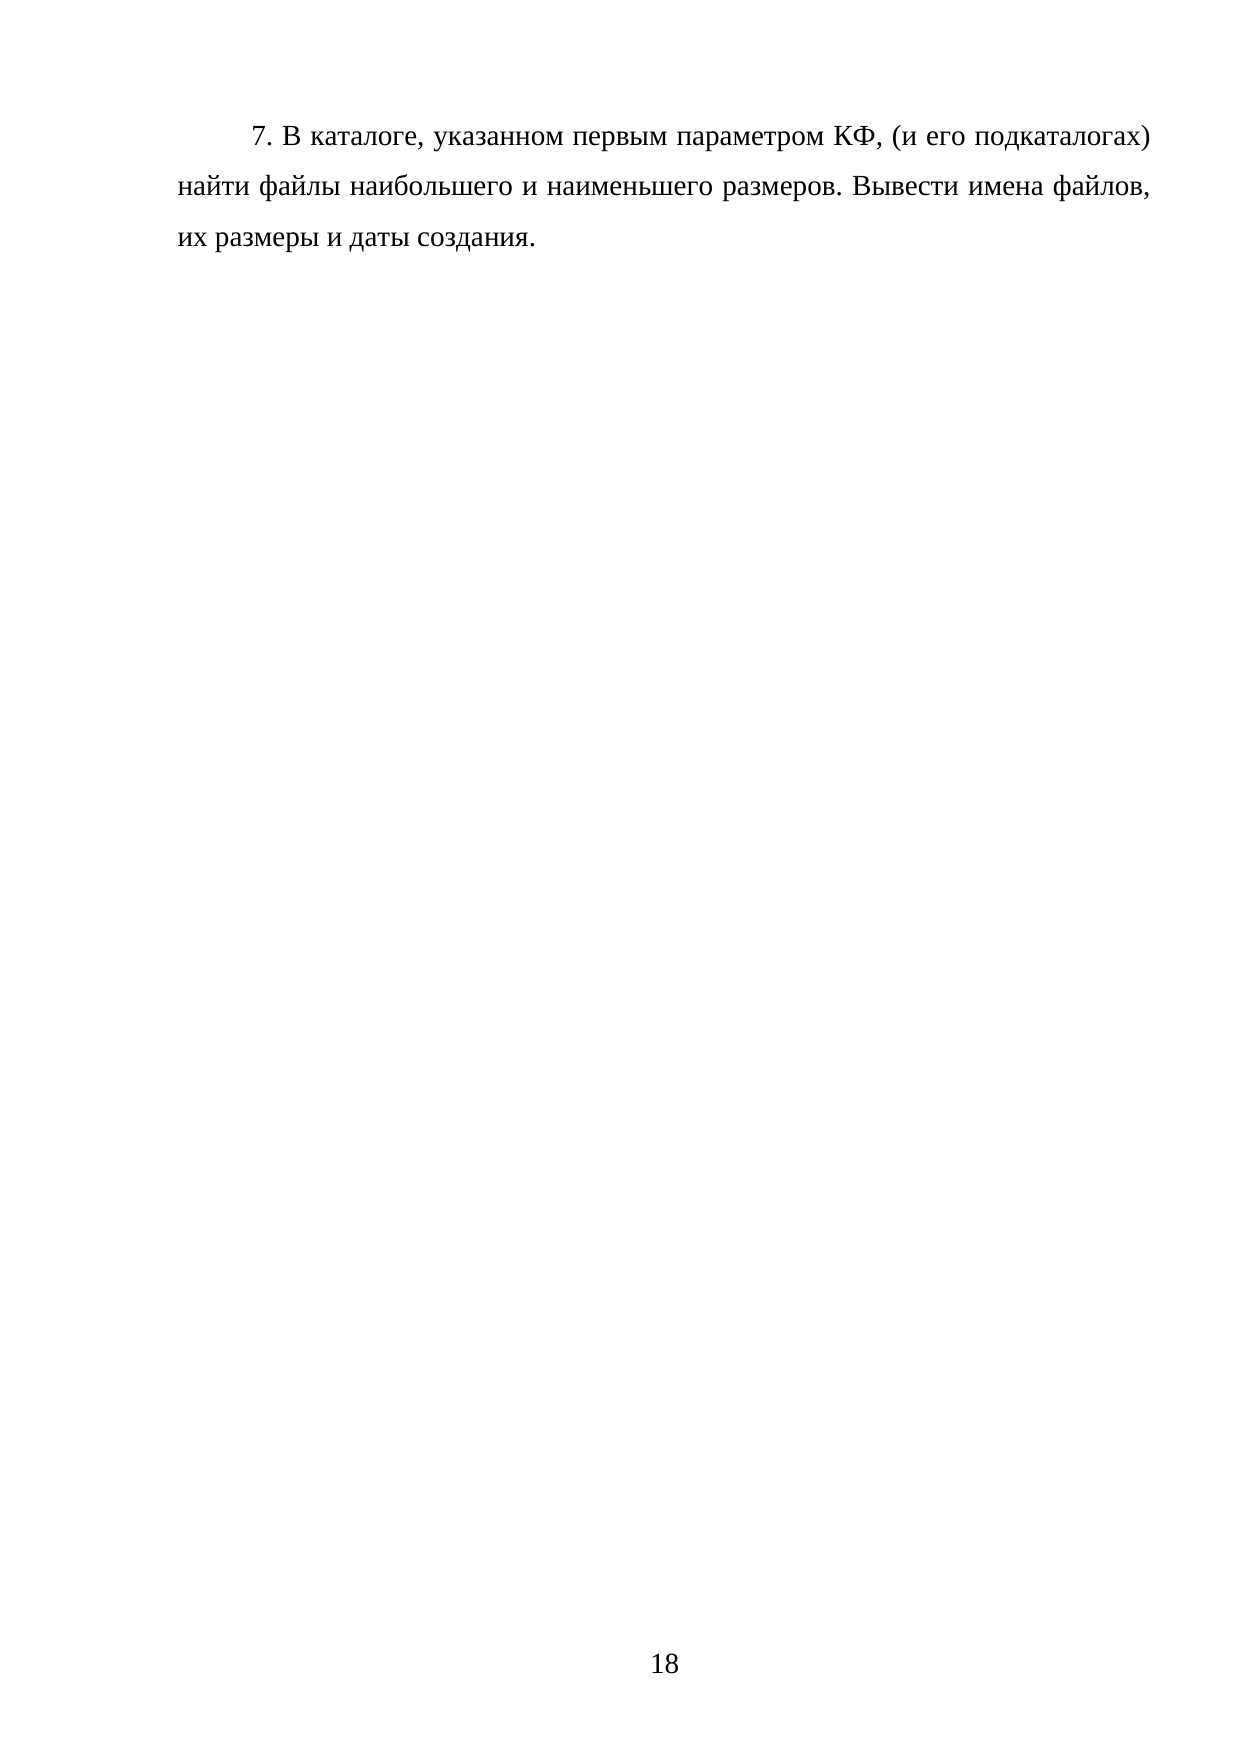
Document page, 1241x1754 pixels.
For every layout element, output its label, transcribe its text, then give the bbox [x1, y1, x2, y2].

text 7. В каталоге, указанном первым параметром КФ, (и его подкаталогах) найти файлы наибольшего и наименьшего размеров. Вывести имена файлов, их размеры и даты создания. [177, 118, 1152, 252]
